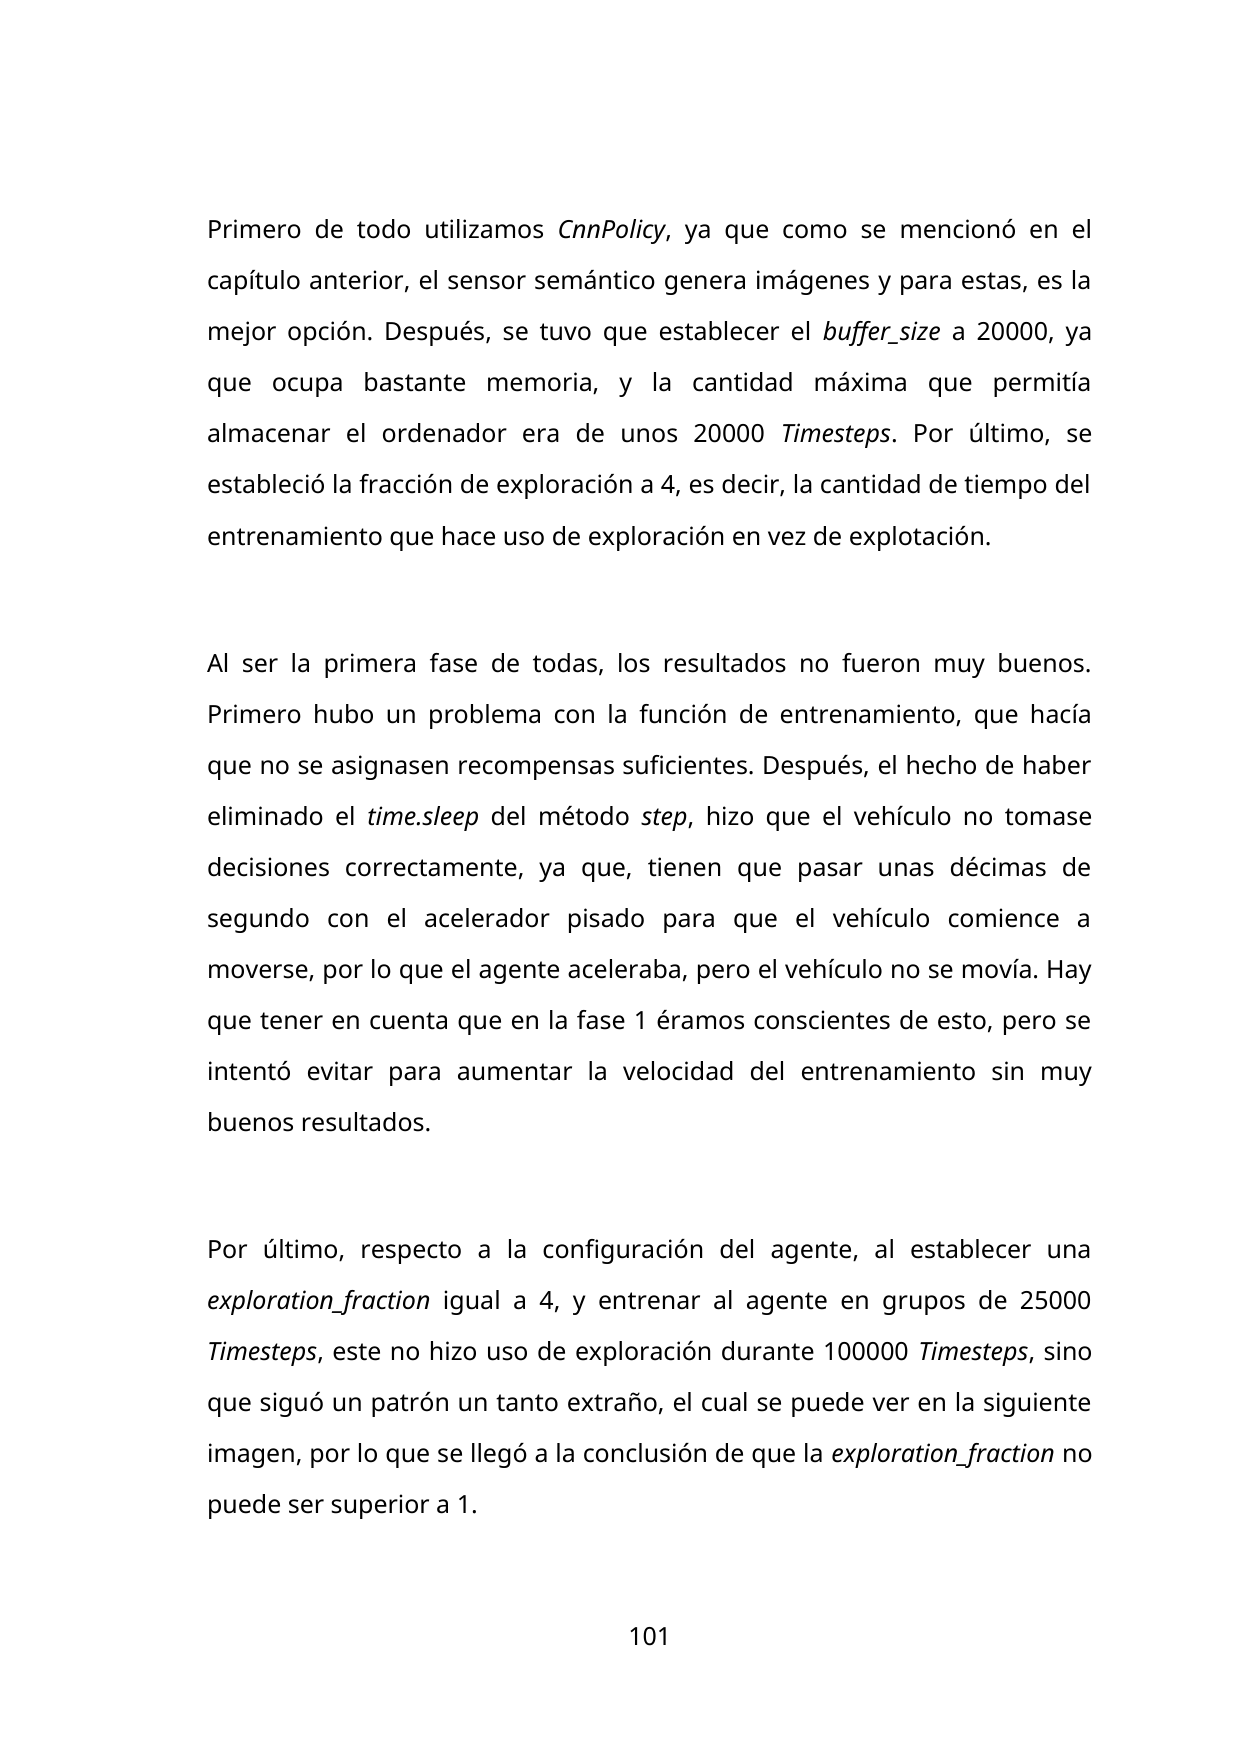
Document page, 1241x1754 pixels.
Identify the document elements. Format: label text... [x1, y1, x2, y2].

text Primero de todo utilizamos CnnPolicy, ya que como se mencionó en el capítulo anterior, el sensor semántico genera imágenes y para estas, es la mejor opción. Después, se tuvo que establecer el buffer_size a 20000, ya que ocupa bastante memoria, y la cantidad máxima que permitía almacenar el ordenador era de unos 20000 Timesteps. Por último, se estableció la fracción de exploración a 4, es decir, la cantidad de tiempo del entrenamiento que hace uso de exploración en vez de explotación. [207, 212, 1092, 552]
text Al ser la primera fase de todas, los resultados no fueron muy buenos. Primero hubo un problema con la función de entrenamiento, que hacía que no se asignasen recompensas suficientes. Después, el hecho de haber eliminado el time.sleep del método step, hizo que el vehículo no tomase decisiones correctamente, ya que, tienen que pasar unas décimas de segundo con el acelerador pisado para que el vehículo comience a moverse, por lo que el agente aceleraba, pero el vehículo no se movía. Hay que tener en cuenta que en la fase 1 éramos conscientes de esto, pero se intentó evitar para aumentar la velocidad del entrenamiento sin muy buenos resultados. [207, 645, 1092, 1139]
text Por último, respecto a la configuración del agente, al establecer una exploration_fraction igual a 4, y entrenar al agente en grupos de 25000 Timesteps, este no hizo uso de exploración durante 100000 Timesteps, sino que siguó un patrón un tanto extraño, el cual se puede ver en la siguiente imagen, por lo que se llegó a la conclusión de que la exploration_fraction no puede ser superior a 1. [207, 1232, 1092, 1521]
